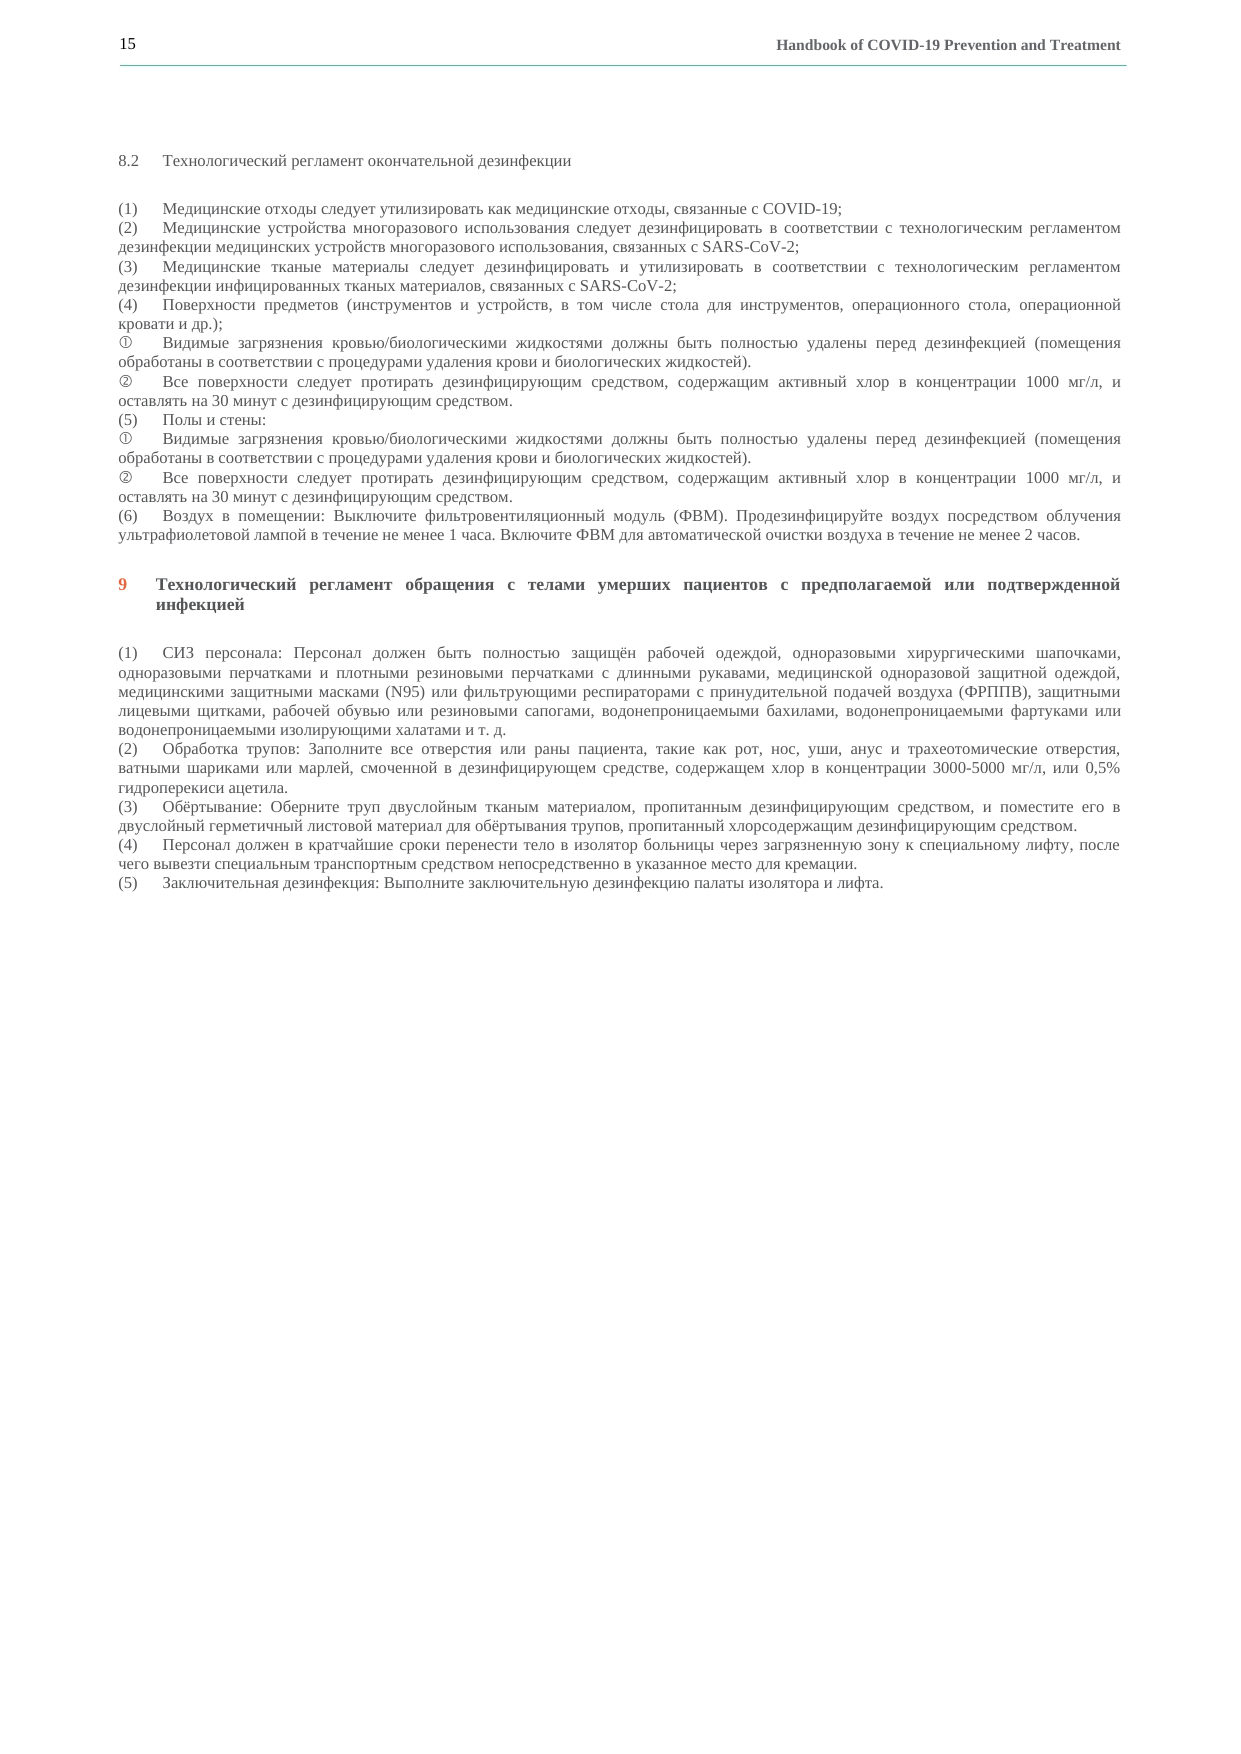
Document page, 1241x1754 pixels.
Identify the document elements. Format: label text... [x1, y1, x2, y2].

text 9 Технологический регламент обращения с телами умерших пациентов с предполагаемой или подтвержденной инфекцией [118, 573, 1122, 614]
text Все поверхности следует протирать дезинфицирующим средством, содержащим активный хлор в концентрации 1000 мг/л, и оставлять на 30 минут с дезинфицирующим средством. [118, 371, 1122, 410]
list Медицинские тканые материалы следует дезинфицировать и утилизировать в соответствии с технологическим регламентом дезинфекции инфицированных тканых материалов, связанных с SARS-CoV-2; [118, 256, 1122, 295]
list Персонал должен в кратчайшие сроки перенести тело в изолятор больницы через загрязненную зону к специальному лифту, после чего вывезти специальным транспортным средством непосредственно в указанное место для кремации. [118, 835, 1122, 873]
text Видимые загрязнения кровью/биологическими жидкостями должны быть полностью удалены перед дезинфекцией (помещения обработаны в соответствии с процедурами удаления крови и биологических жидкостей). [118, 333, 1122, 371]
list Заключительная дезинфекция: Выполните заключительную дезинфекцию палаты изолятора и лифта. [118, 873, 1122, 892]
list Технологический регламент окончательной дезинфекции [118, 151, 1122, 170]
picture [119, 53, 1127, 72]
list Обёртывание: Оберните труп двуслойным тканым материалом, пропитанным дезинфицирующим средством, и поместите его в двуслойный герметичный листовой материал для обёртывания трупов, пропитанный хлорсодержащим дезинфицирующим средством. [118, 797, 1122, 835]
list Медицинские отходы следует утилизировать как медицинские отходы, связанные с COVID-19; [118, 199, 1122, 218]
list Обработка трупов: Заполните все отверстия или раны пациента, такие как рот, нос, уши, анус и трахеотомические отверстия, ватными шариками или марлей, смоченной в дезинфицирующем средстве, содержащем хлор в концентрации 3000-5000 мг/л, или 0,5% гидроперекиси ацетила. [118, 739, 1122, 797]
list Полы и стены: [118, 410, 1122, 429]
list СИЗ персонала: Персонал должен быть полностью защищён рабочей одеждой, одноразовыми хирургическими шапочками, одноразовыми перчатками и плотными резиновыми перчатками с длинными рукавами, медицинской одноразовой защитной одеждой, медицинскими защитными масками (N95) или фильтрующими респираторами с принудительной подачей воздуха (ФРППВ), защитными лицевыми щитками, рабочей обувью или резиновыми сапогами, водонепроницаемыми бахилами, водонепроницаемыми фартуками или водонепроницаемыми изолирующими халатами и т. д. [118, 643, 1122, 739]
list Медицинские устройства многоразового использования следует дезинфицировать в соответствии с технологическим регламентом дезинфекции медицинских устройств многоразового использования, связанных с SARS-CoV-2; [118, 218, 1122, 256]
list Воздух в помещении: Выключите фильтровентиляционный модуль (ФВМ). Продезинфицируйте воздух посредством облучения ультрафиолетовой лампой в течение не менее 1 часа. Включите ФВМ для автоматической очистки воздуха в течение не менее 2 часов. [118, 506, 1122, 544]
list Поверхности предметов (инструментов и устройств, в том числе стола для инструментов, операционного стола, операционной кровати и др.); [118, 295, 1122, 333]
text Все поверхности следует протирать дезинфицирующим средством, содержащим активный хлор в концентрации 1000 мг/л, и оставлять на 30 минут с дезинфицирующим средством. [118, 467, 1122, 506]
text Видимые загрязнения кровью/биологическими жидкостями должны быть полностью удалены перед дезинфекцией (помещения обработаны в соответствии с процедурами удаления крови и биологических жидкостей). [118, 429, 1122, 467]
